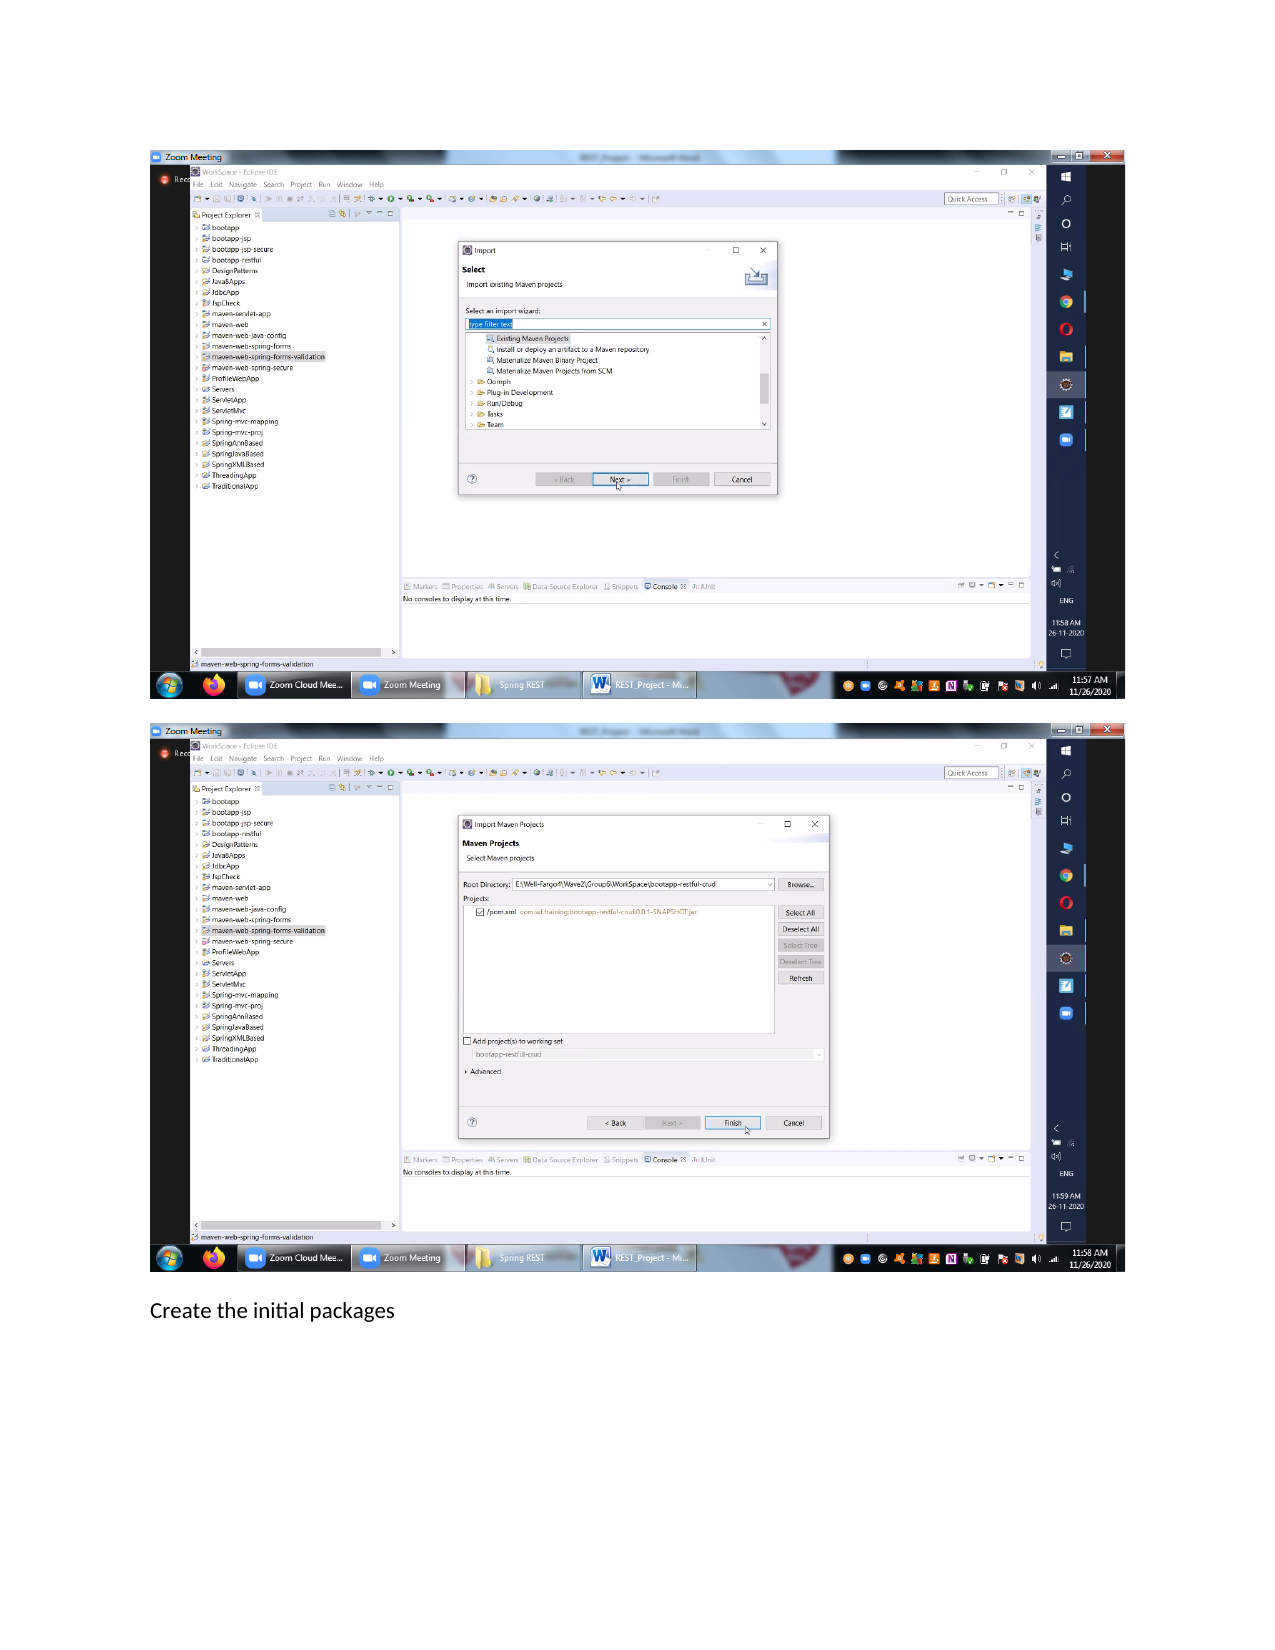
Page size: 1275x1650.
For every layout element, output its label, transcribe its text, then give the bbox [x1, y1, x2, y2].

picture [150, 723, 1125, 1272]
picture [150, 150, 1125, 699]
text Create the initial packages [150, 1296, 1125, 1324]
